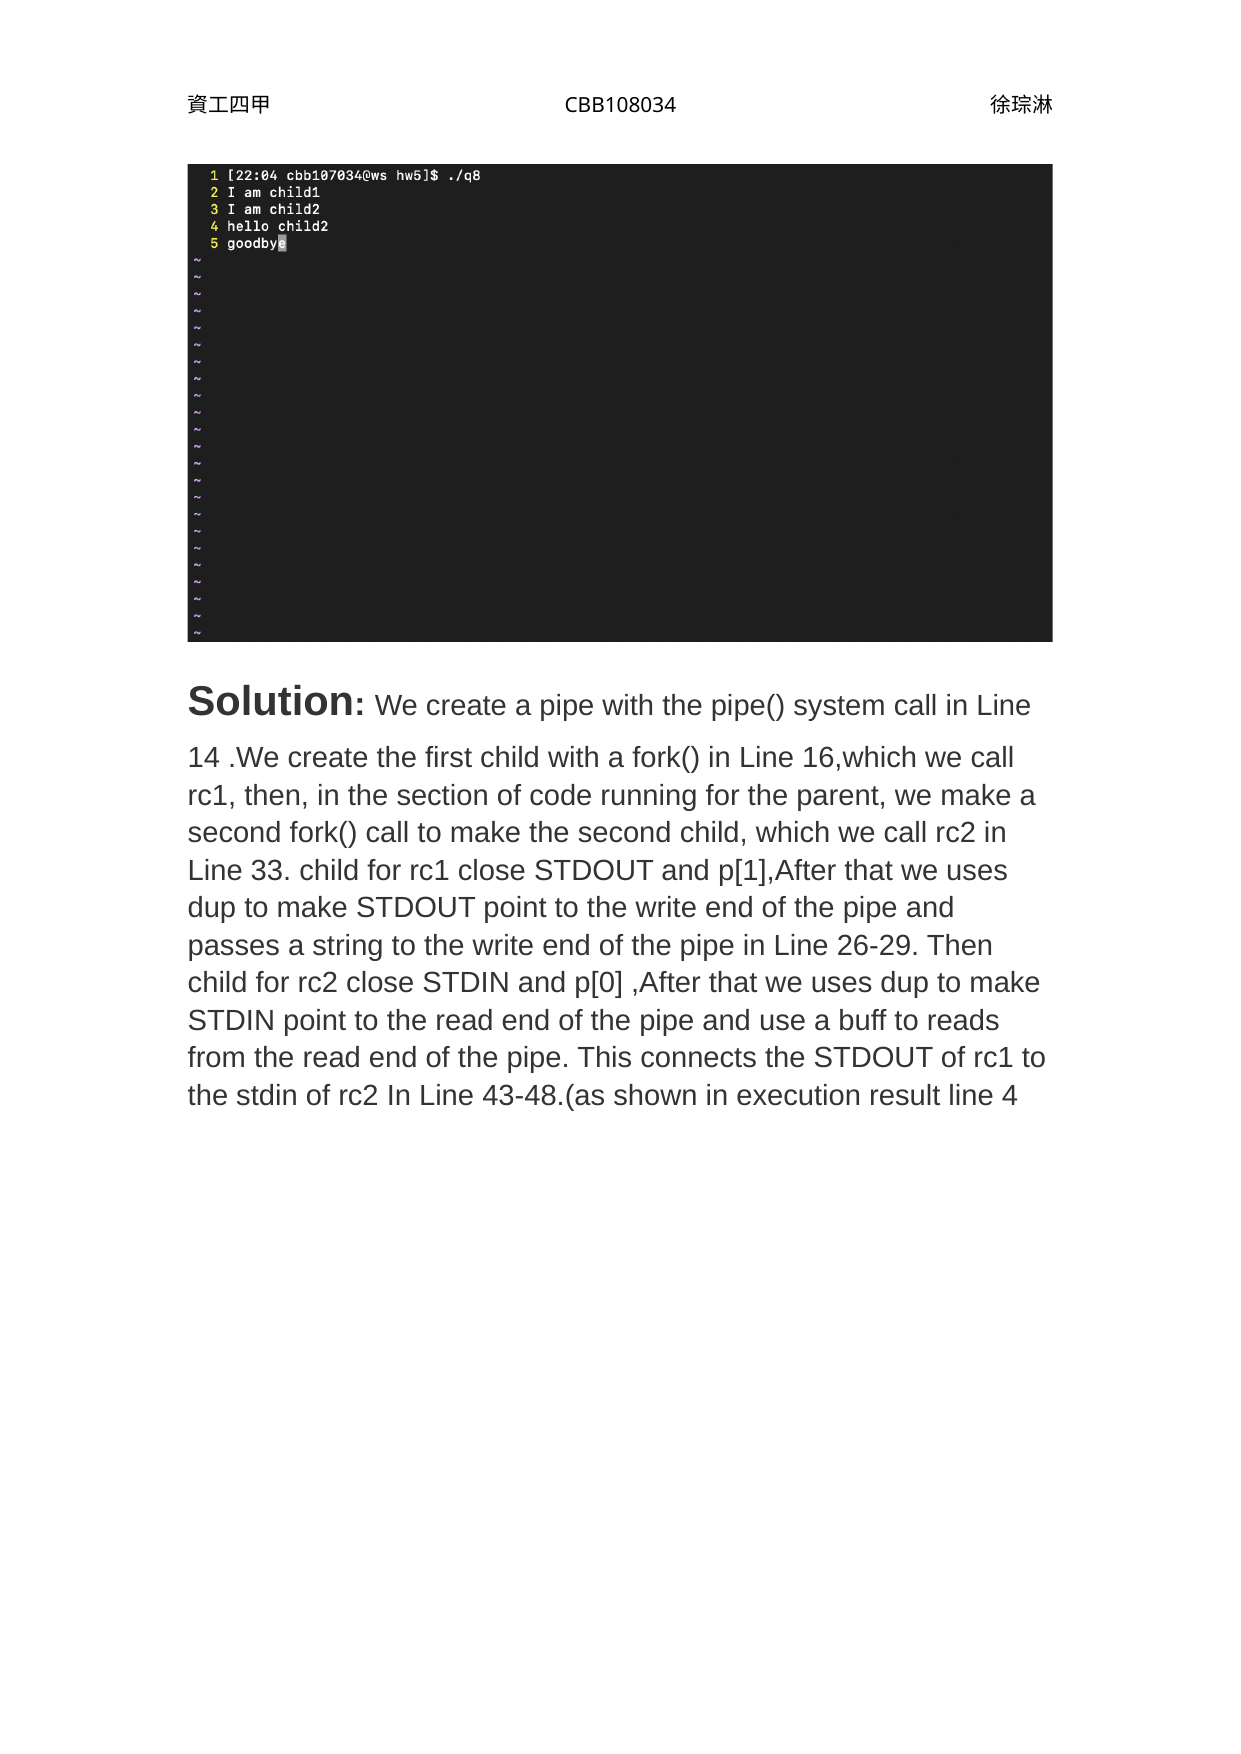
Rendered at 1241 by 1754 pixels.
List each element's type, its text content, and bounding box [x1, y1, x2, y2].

text Solution: We create a pipe with the pipe() system call in Line 14 .We create the first child with a fork() in Line 16,which we call rc1, then, in the section of code running for the parent, we make a second fork() call to make the second child, which we call rc2 in Line 33. child for rc1 close STDOUT and p[1],After that we uses dup to make STDOUT point to the write end of the pipe and passes a string to the write end of the pipe in Line 26-29. Then child for rc2 close STDIN and p[0] ,After that we uses dup to make STDIN point to the read end of the pipe and use a buff to reads from the read end of the pipe. This connects the STDOUT of rc1 to the stdin of rc2 In Line 43-48.(as shown in execution result line 4 [187, 663, 1053, 1113]
picture [187, 164, 1053, 642]
